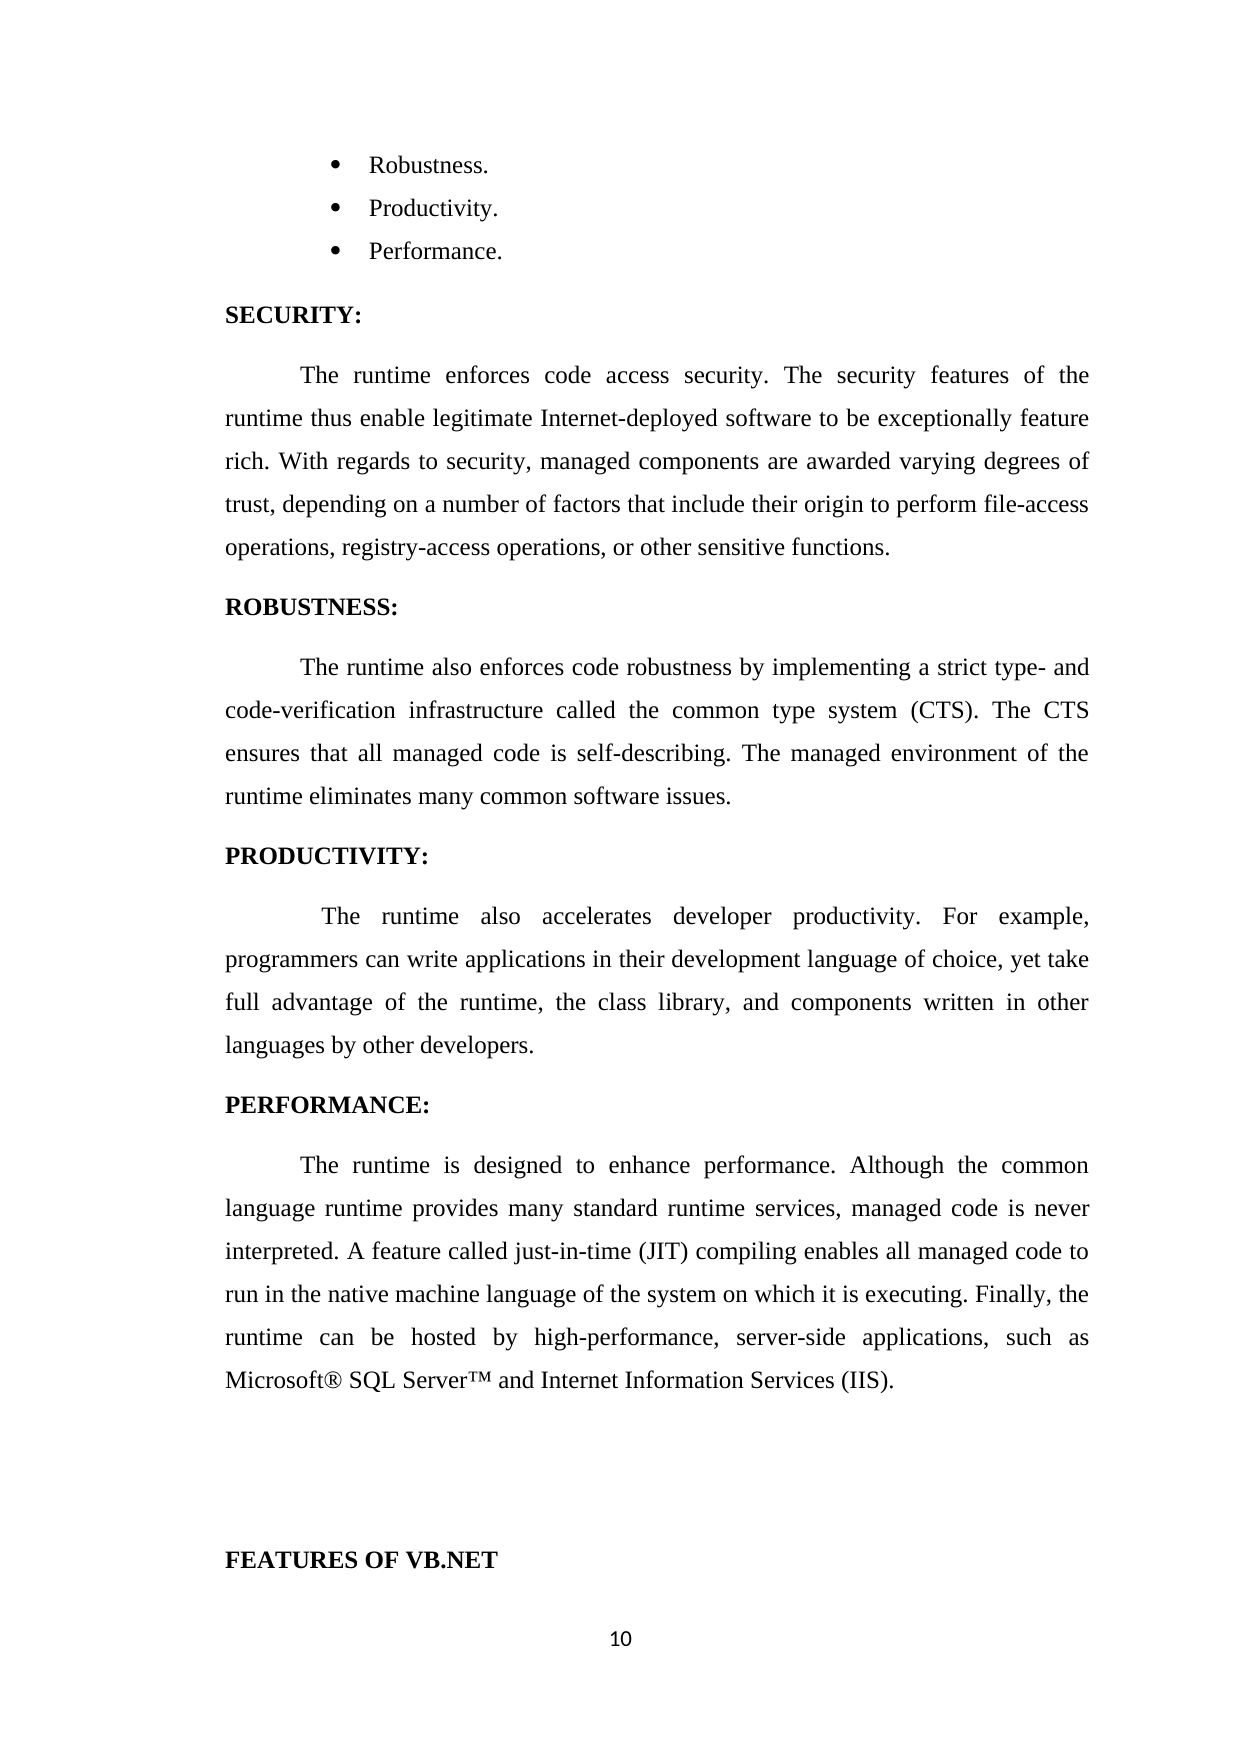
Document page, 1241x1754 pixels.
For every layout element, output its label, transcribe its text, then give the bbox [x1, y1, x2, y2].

text The runtime also accelerates developer productivity. For example, programmers can write applications in their development language of choice, yet take full advantage of the runtime, the class library, and components written in other languages by other developers. [225, 901, 1090, 1059]
text PERFORMANCE: [150, 1090, 1090, 1119]
text ROBUSTNESS: [150, 592, 1090, 621]
list Robustness. [331, 150, 1090, 179]
text FEATURES OF VB.NET [150, 1545, 1090, 1574]
text PRODUCTIVITY: [150, 841, 1090, 870]
text The runtime is designed to enhance performance. Although the common language runtime provides many standard runtime services, managed code is never interpreted. A feature called just-in-time (JIT) compiling enables all managed code to run in the native machine language of the system on which it is executing. Finally, the runtime can be hosted by high-performance, server-side applications, such as Microsoft® SQL Server™ and Internet Information Services (IIS). [225, 1150, 1090, 1394]
list Productivity. [331, 193, 1090, 222]
list Performance. [331, 236, 1090, 265]
text Security: [150, 300, 1090, 329]
text The runtime also enforces code robustness by implementing a strict type- and code-verification infrastructure called the common type system (CTS). The CTS ensures that all managed code is self-describing. The managed environment of the runtime eliminates many common software issues. [225, 652, 1090, 810]
text The runtime enforces code access security. The security features of the runtime thus enable legitimate Internet-deployed software to be exceptionally feature rich. With regards to security, managed components are awarded varying degrees of trust, depending on a number of factors that include their origin to perform file-access operations, registry-access operations, or other sensitive functions. [225, 360, 1090, 561]
